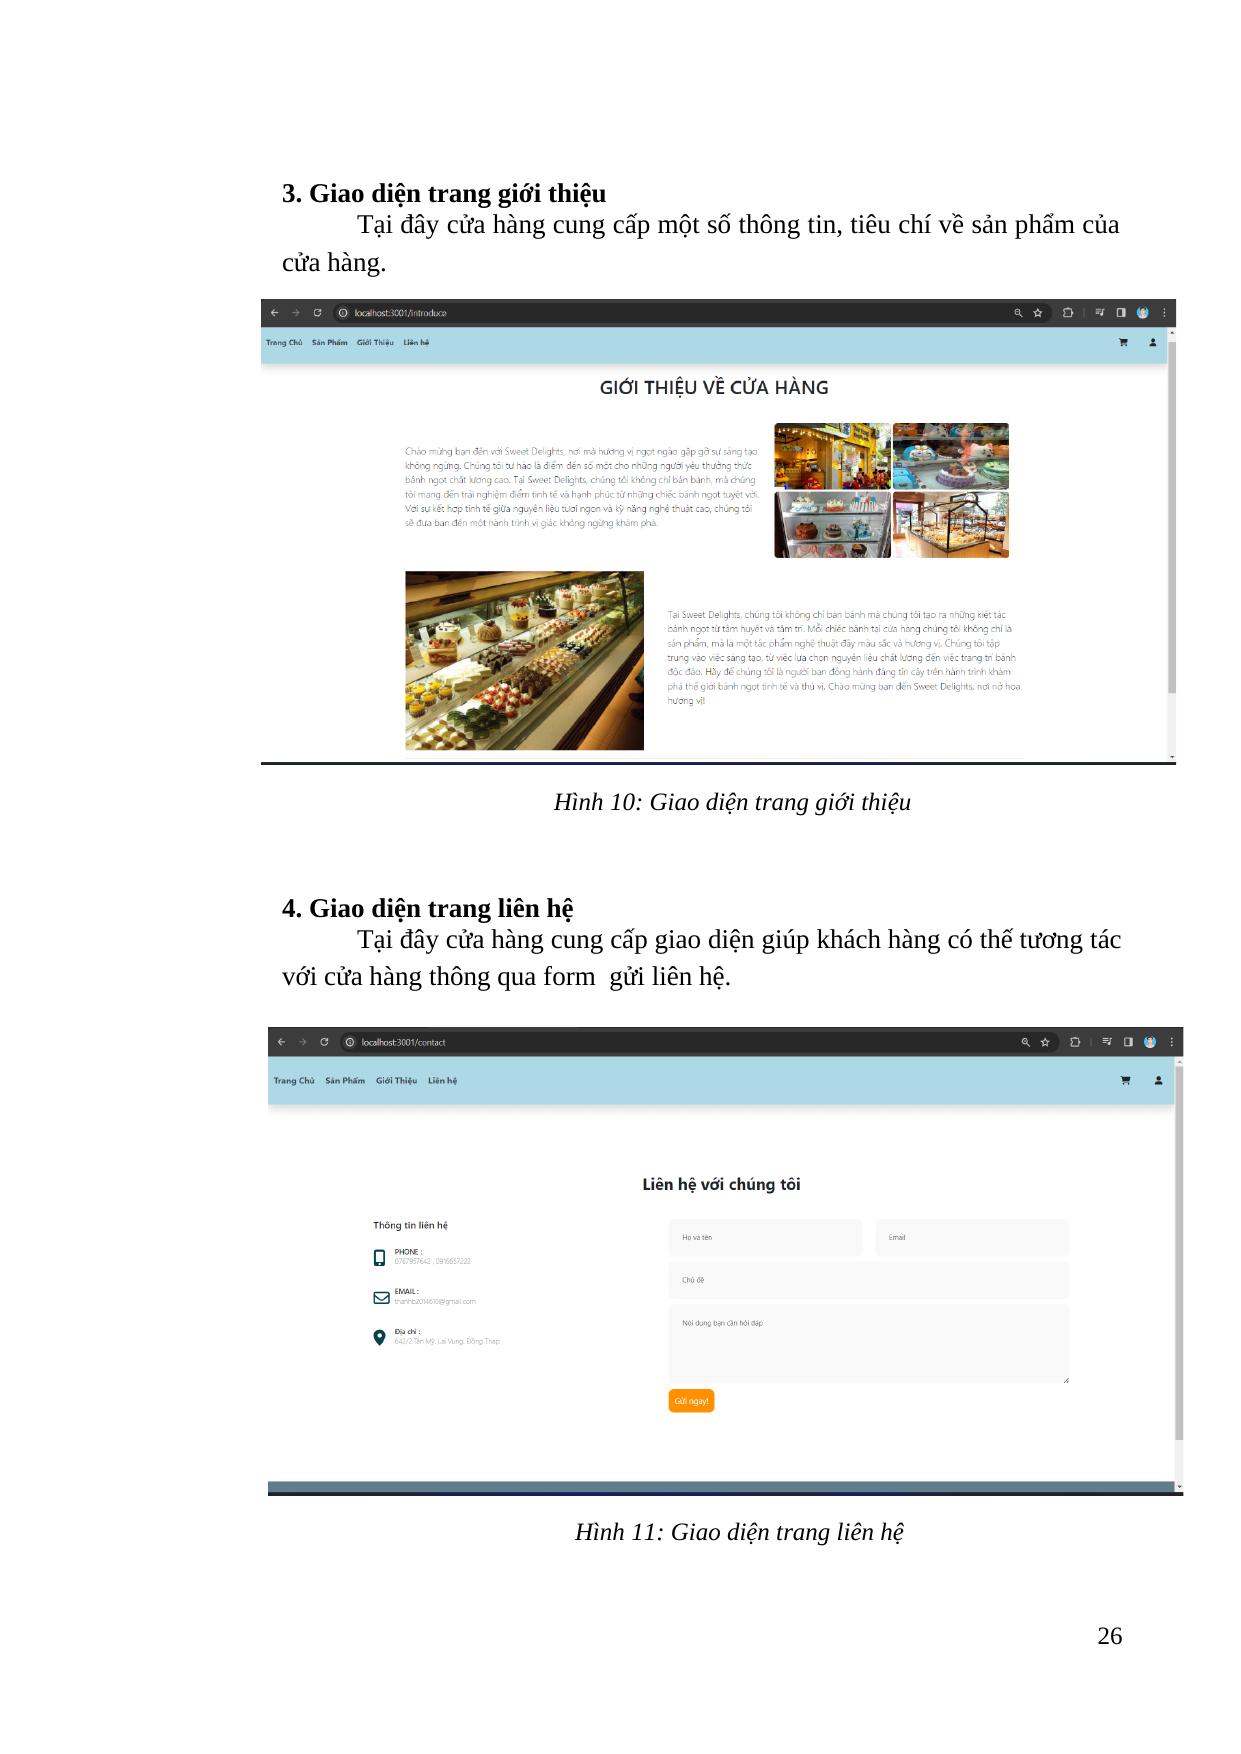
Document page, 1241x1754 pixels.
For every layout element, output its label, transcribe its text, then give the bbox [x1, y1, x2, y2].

text Tại đây cửa hàng cung cấp giao diện giúp khách hàng có thế tương tác với cửa hàng thông qua form gửi liên hệ. [282, 923, 1122, 992]
picture [268, 1027, 1184, 1496]
subtitle 4. Giao diện trang liên hệ [207, 892, 1122, 923]
text Tại đây cửa hàng cung cấp một số thông tin, tiêu chí về sản phẩm của cửa hàng. [282, 208, 1122, 277]
picture [261, 299, 1177, 765]
subtitle 3. Giao diện trang giới thiệu [207, 177, 1122, 208]
